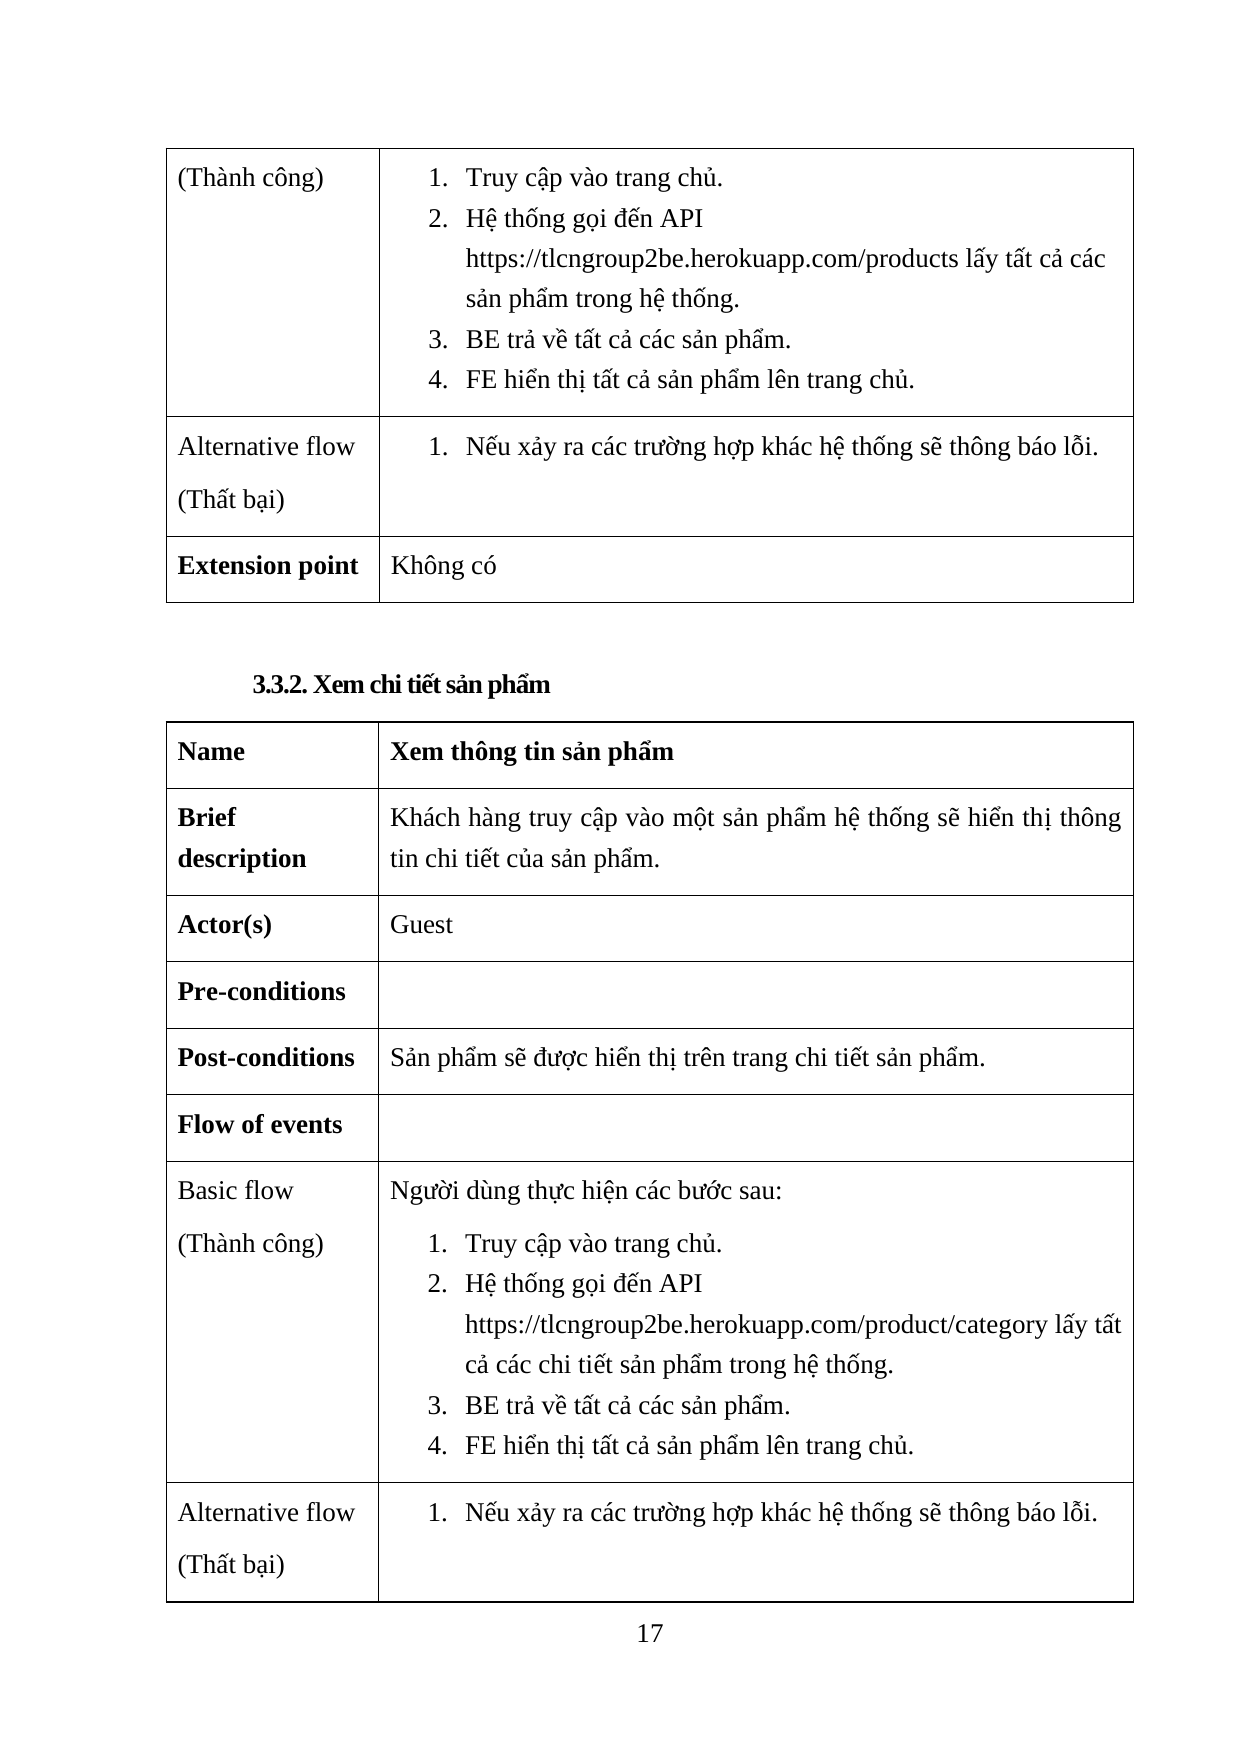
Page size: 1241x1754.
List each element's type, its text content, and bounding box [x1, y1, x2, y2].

table_cell Không có [380, 537, 1133, 602]
table_cell Nếu xảy ra các trường hợp khác hệ thống sẽ thông báo lỗi. [379, 1483, 1133, 1601]
table_cell Basic flow (Thành công) [167, 1162, 378, 1482]
table_cell Pre-conditions [167, 962, 378, 1028]
table_cell [379, 1095, 1133, 1161]
table_cell [379, 962, 1133, 1028]
table_cell Post-conditions [167, 1029, 378, 1094]
table_cell Flow of events [167, 1095, 378, 1161]
table_cell Extension point [167, 537, 379, 602]
table_cell Alternative flow (Thất bại) [167, 417, 379, 536]
table_cell Sản phẩm sẽ được hiển thị trên trang chi tiết sản phẩm. [379, 1029, 1133, 1094]
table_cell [380, 149, 1133, 416]
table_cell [167, 149, 379, 416]
table_cell Khách hàng truy cập vào một sản phẩm hệ thống sẽ hiển thị thông tin chi tiết của sản phẩm. [379, 789, 1133, 895]
table_cell Actor(s) [167, 896, 378, 961]
title 3.3.2. Xem chi tiết sản phẩm [177, 668, 1122, 700]
table_cell Alternative flow (Thất bại) [167, 1483, 378, 1601]
table_cell Guest [379, 896, 1133, 961]
table_cell Người dùng thực hiện các bước sau: Truy cập vào trang chủ. Hệ thống gọi đến API https://tlcngroup2be.herokuapp.com/product/category lấy tất cả các chi tiết sản phẩm trong hệ thống. BE trả về tất cả các sản phẩm. FE hiển thị tất cả sản phẩm lên trang chủ. [379, 1162, 1133, 1482]
table_header Xem thông tin sản phẩm [379, 723, 1133, 788]
table_cell Brief description [167, 789, 378, 895]
table_cell Nếu xảy ra các trường hợp khác hệ thống sẽ thông báo lỗi. [380, 417, 1133, 536]
table_header Name [167, 723, 378, 788]
